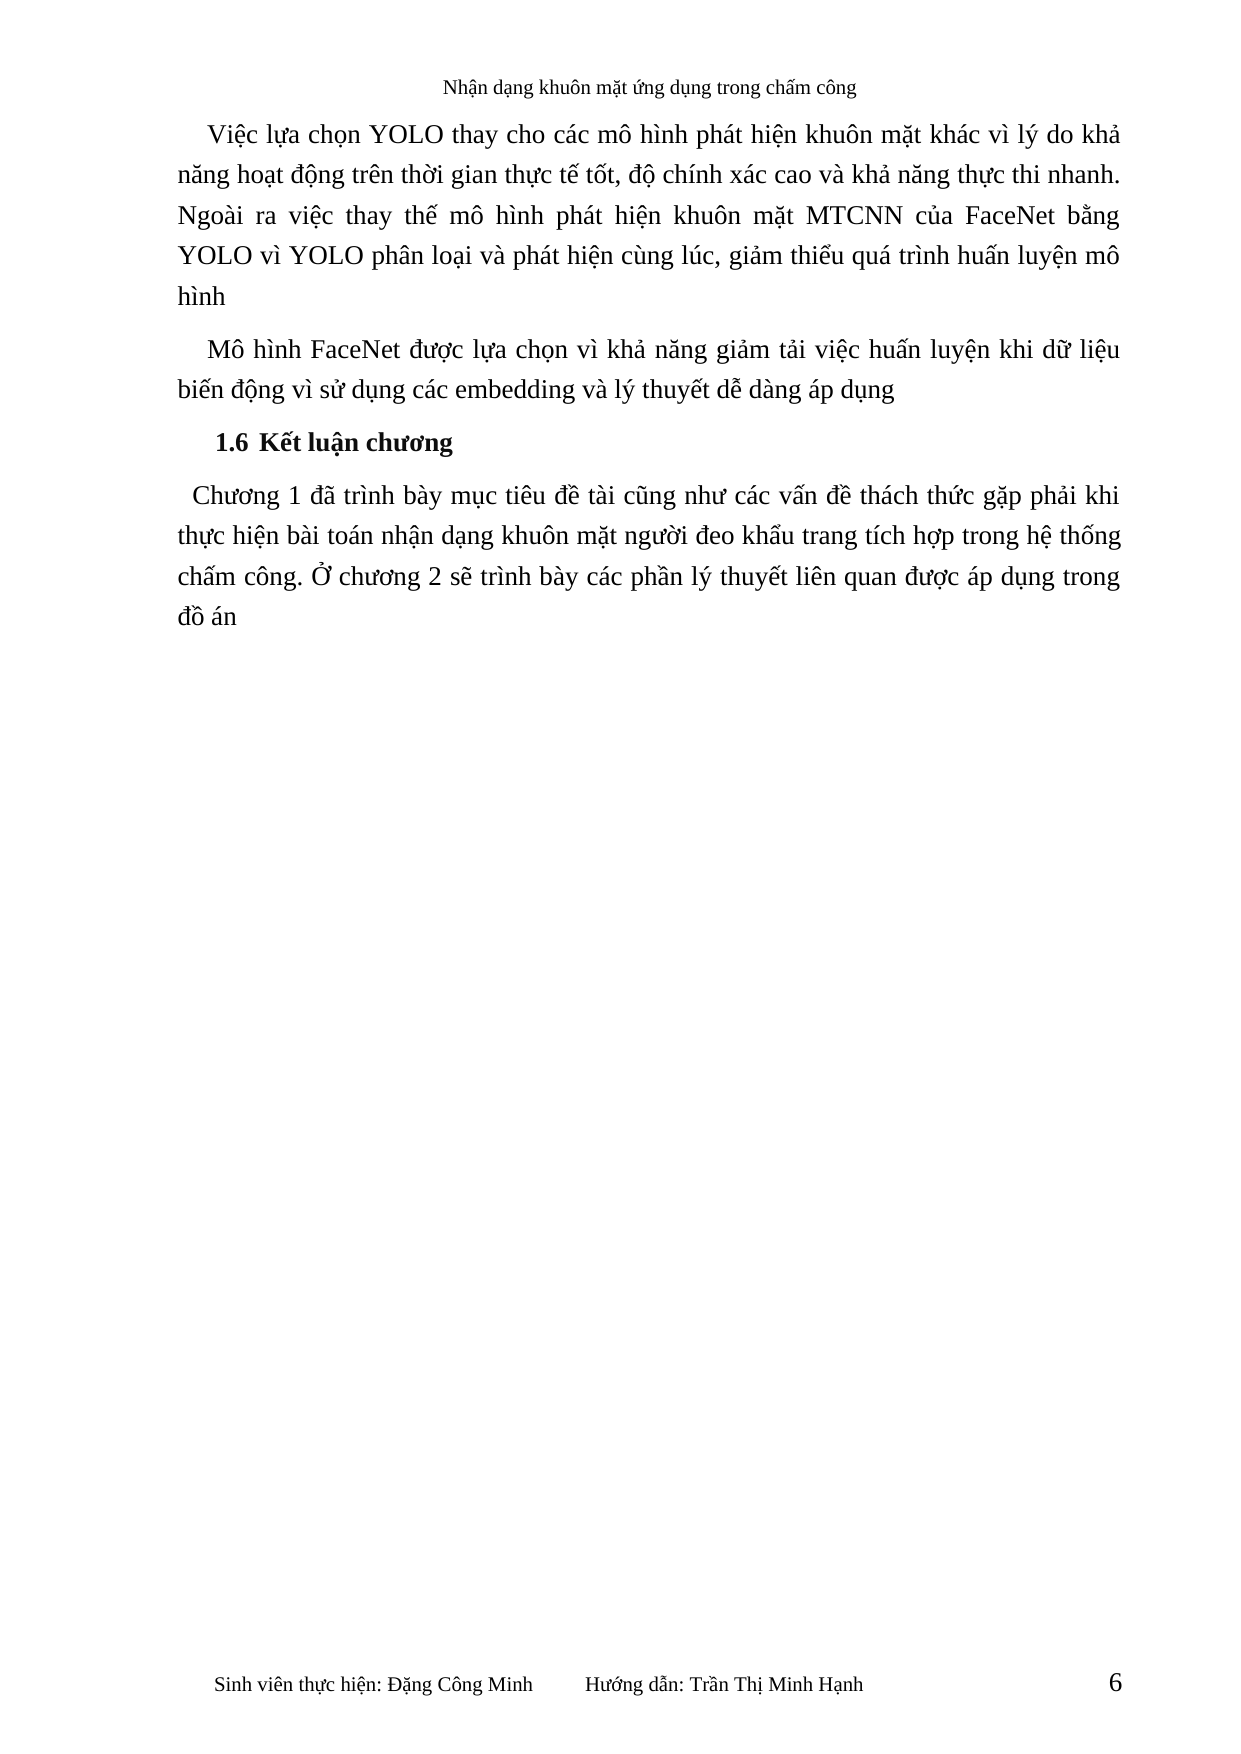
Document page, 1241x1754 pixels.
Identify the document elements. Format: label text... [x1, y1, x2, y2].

subtitle Kết luận chương [215, 426, 1122, 457]
text Chương 1 đã trình bày mục tiêu đề tài cũng như các vấn đề thách thức gặp phải khi thực hiện bài toán nhận dạng khuôn mặt người đeo khẩu trang tích hợp trong hệ thống chấm công. Ở chương 2 sẽ trình bày các phần lý thuyết liên quan được áp dụng trong đồ án [177, 479, 1122, 631]
text Mô hình FaceNet được lựa chọn vì khả năng giảm tải việc huấn luyện khi dữ liệu biến động vì sử dụng các embedding và lý thuyết dễ dàng áp dụng [177, 333, 1122, 404]
text Việc lựa chọn YOLO thay cho các mô hình phát hiện khuôn mặt khác vì lý do khả năng hoạt động trên thời gian thực tế tốt, độ chính xác cao và khả năng thực thi nhanh. Ngoài ra việc thay thế mô hình phát hiện khuôn mặt MTCNN của FaceNet bằng YOLO vì YOLO phân loại và phát hiện cùng lúc, giảm thiểu quá trình huấn luyện mô hình [177, 118, 1122, 311]
